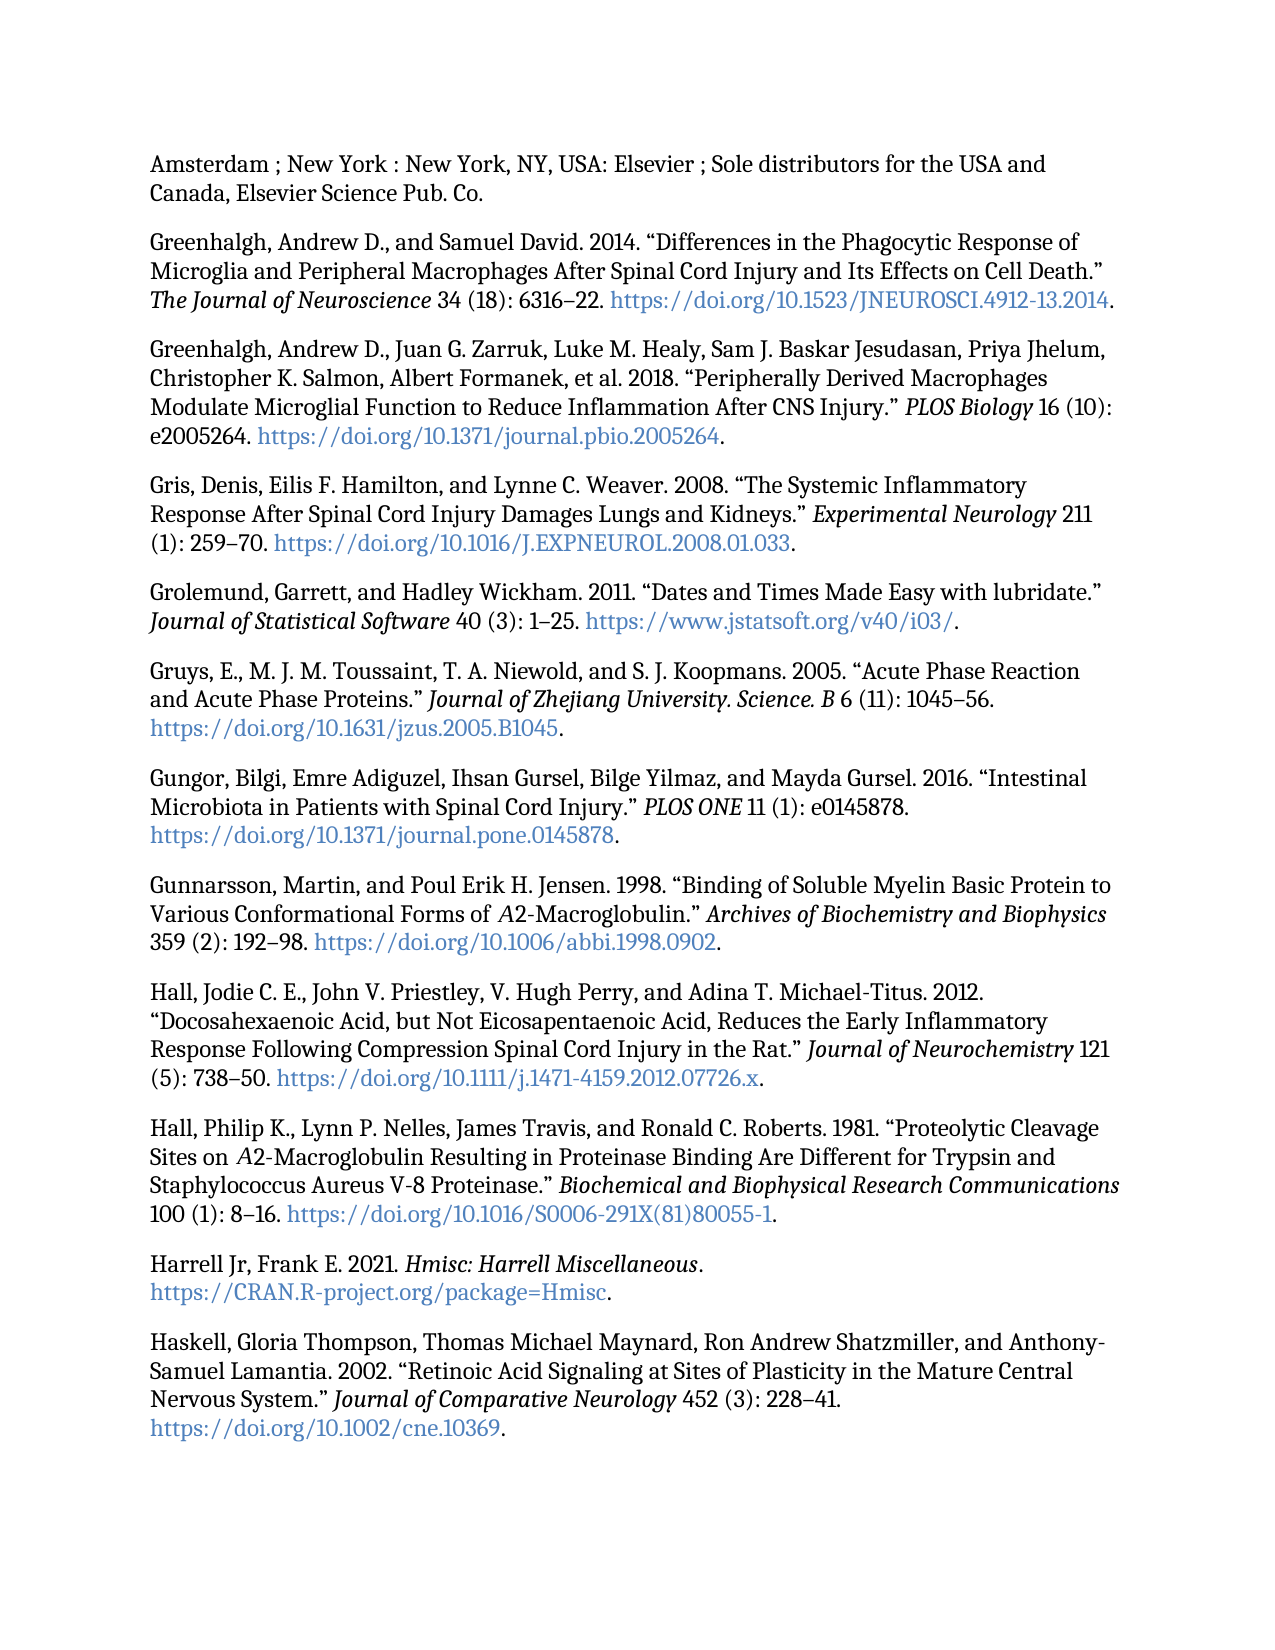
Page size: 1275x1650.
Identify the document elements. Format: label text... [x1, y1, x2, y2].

text Haskell, Gloria Thompson, Thomas Michael Maynard, Ron Andrew Shatzmiller, and Anthony-Samuel Lamantia. 2002. “Retinoic Acid Signaling at Sites of Plasticity in the Mature Central Nervous System.” Journal of Comparative Neurology 452 (3): 228–41. https://doi.org/10.1002/cne.10369. [150, 1328, 1125, 1443]
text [150, 150, 1125, 207]
text Greenhalgh, Andrew D., and Samuel David. 2014. “Differences in the Phagocytic Response of Microglia and Peripheral Macrophages After Spinal Cord Injury and Its Effects on Cell Death.” The Journal of Neuroscience 34 (18): 6316–22. https://doi.org/10.1523/JNEUROSCI.4912-13.2014. [150, 228, 1125, 314]
text Grolemund, Garrett, and Hadley Wickham. 2011. “Dates and Times Made Easy with lubridate.” Journal of Statistical Software 40 (3): 1–25. https://www.jstatsoft.org/v40/i03/. [150, 578, 1125, 636]
text Gunnarsson, Martin, and Poul Erik H. Jensen. 1998. “Binding of Soluble Myelin Basic Protein to Various Conformational Forms of 2-Macroglobulin.” Archives of Biochemistry and Biophysics 359 (2): 192–98. https://doi.org/10.1006/abbi.1998.0902. [150, 871, 1125, 957]
text Greenhalgh, Andrew D., Juan G. Zarruk, Luke M. Healy, Sam J. Baskar Jesudasan, Priya Jhelum, Christopher K. Salmon, Albert Formanek, et al. 2018. “Peripherally Derived Macrophages Modulate Microglial Function to Reduce Inflammation After CNS Injury.” PLOS Biology 16 (10): e2005264. https://doi.org/10.1371/journal.pbio.2005264. [150, 335, 1125, 450]
text Gungor, Bilgi, Emre Adiguzel, Ihsan Gursel, Bilge Yilmaz, and Mayda Gursel. 2016. “Intestinal Microbiota in Patients with Spinal Cord Injury.” PLOS ONE 11 (1): e0145878. https://doi.org/10.1371/journal.pone.0145878. [150, 764, 1125, 850]
text Gruys, E., M. J. M. Toussaint, T. A. Niewold, and S. J. Koopmans. 2005. “Acute Phase Reaction and Acute Phase Proteins.” Journal of Zhejiang University. Science. B 6 (11): 1045–56. https://doi.org/10.1631/jzus.2005.B1045. [150, 657, 1125, 743]
text Harrell Jr, Frank E. 2021. Hmisc: Harrell Miscellaneous. https://CRAN.R-project.org/package=Hmisc. [150, 1249, 1125, 1307]
text Gris, Denis, Eilis F. Hamilton, and Lynne C. Weaver. 2008. “The Systemic Inflammatory Response After Spinal Cord Injury Damages Lungs and Kidneys.” Experimental Neurology 211 (1): 259–70. https://doi.org/10.1016/J.EXPNEUROL.2008.01.033. [150, 471, 1125, 557]
text Hall, Jodie C. E., John V. Priestley, V. Hugh Perry, and Adina T. Michael-Titus. 2012. “Docosahexaenoic Acid, but Not Eicosapentaenoic Acid, Reduces the Early Inflammatory Response Following Compression Spinal Cord Injury in the Rat.” Journal of Neurochemistry 121 (5): 738–50. https://doi.org/10.1111/j.1471-4159.2012.07726.x. [150, 978, 1125, 1093]
text Hall, Philip K., Lynn P. Nelles, James Travis, and Ronald C. Roberts. 1981. “Proteolytic Cleavage Sites on 2-Macroglobulin Resulting in Proteinase Binding Are Different for Trypsin and Staphylococcus Aureus V-8 Proteinase.” Biochemical and Biophysical Research Communications 100 (1): 8–16. https://doi.org/10.1016/S0006-291X(81)80055-1. [150, 1114, 1125, 1229]
